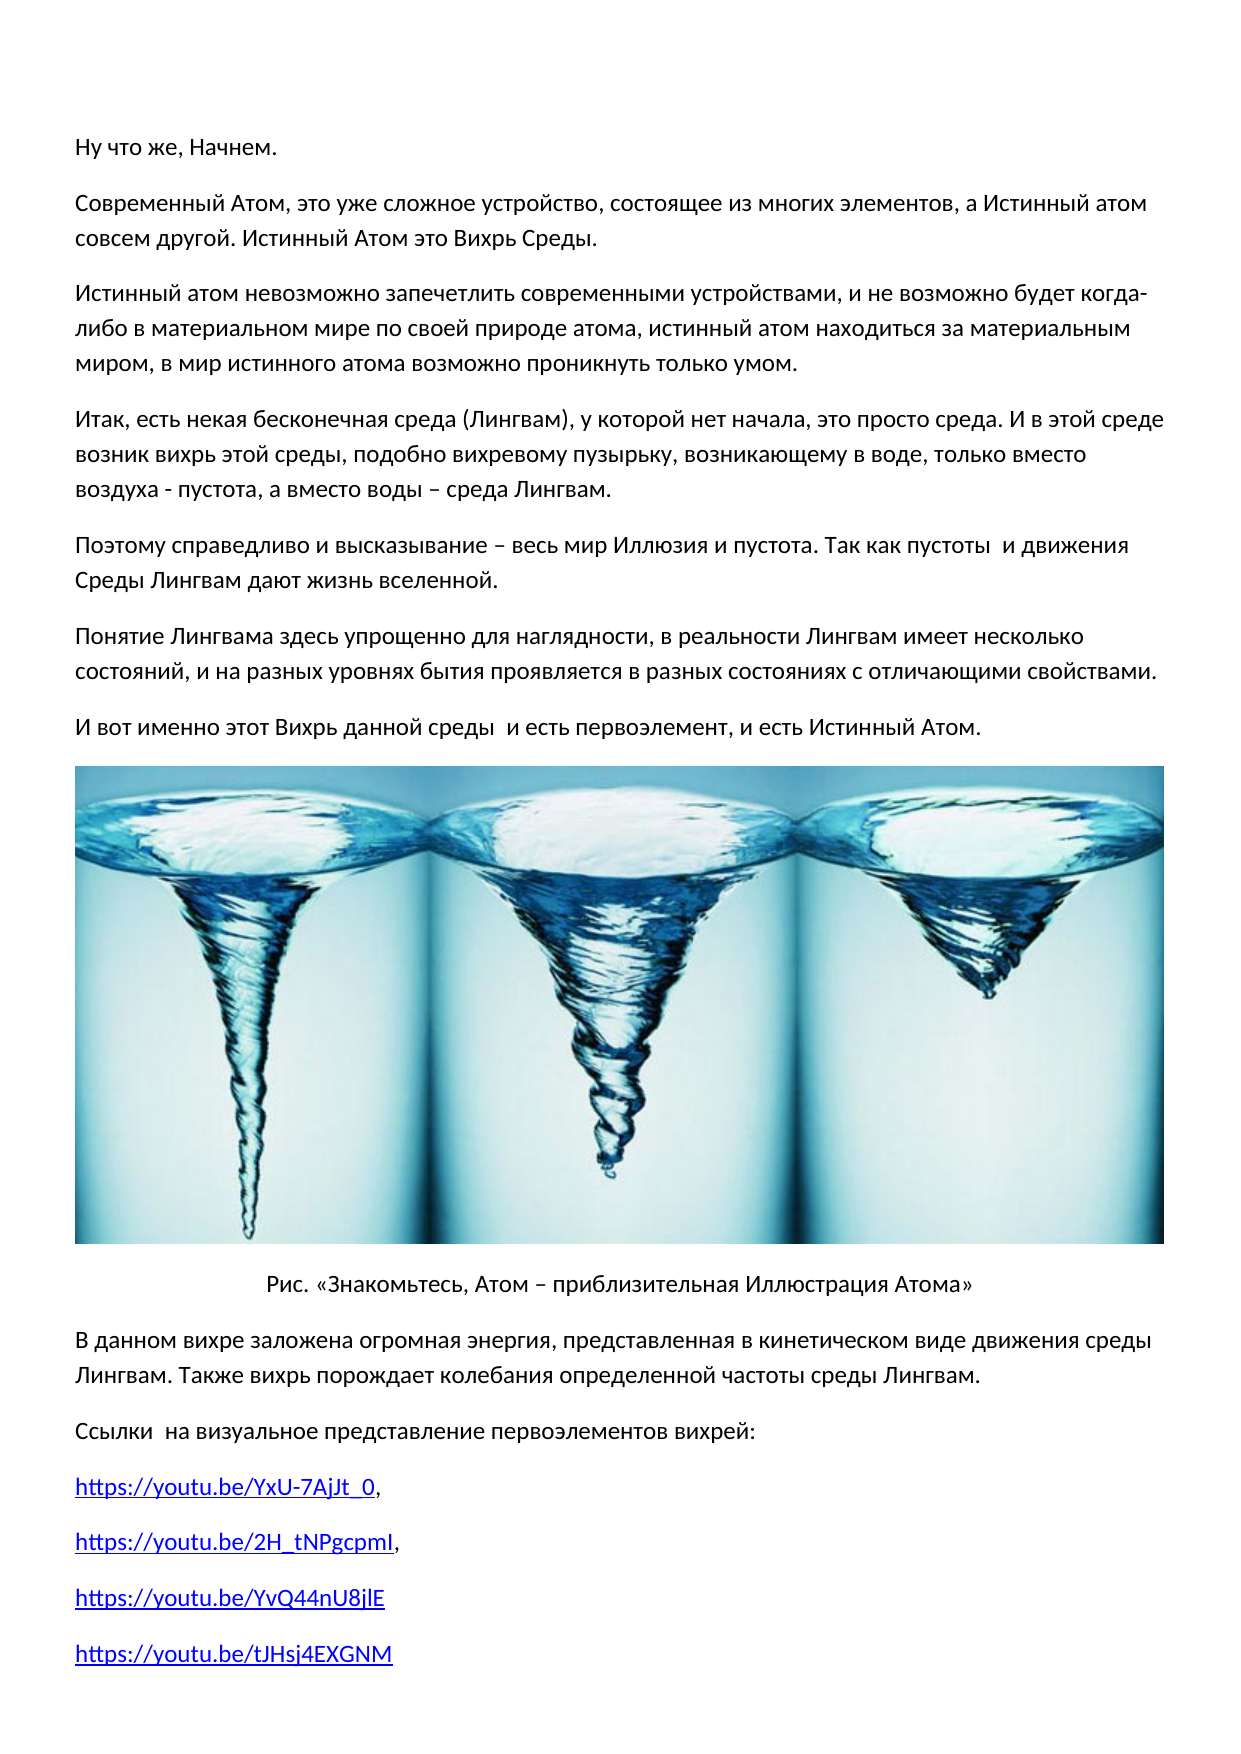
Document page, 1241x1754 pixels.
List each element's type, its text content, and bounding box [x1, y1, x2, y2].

text В данном вихре заложена огромная энергия, представленная в кинетическом виде движения среды Лингвам. Также вихрь порождает колебания определенной частоты среды Лингвам. [75, 1324, 1165, 1389]
text https://youtu.be/tJHsj4EXGNM [75, 1638, 1165, 1669]
picture [75, 766, 1164, 1244]
text Ссылки на визуальное представление первоэлементов вихрей: [75, 1415, 1165, 1445]
text https://youtu.be/YxU-7AjJt_0, [75, 1471, 1165, 1501]
text https://youtu.be/YvQ44nU8jlE [75, 1582, 1165, 1613]
text Понятие Лингвама здесь упрощенно для наглядности, в реальности Лингвам имеет несколько состояний, и на разных уровнях бытия проявляется в разных состояниях с отличающими свойствами. [75, 620, 1165, 686]
text https://youtu.be/2H_tNPgcpmI, [75, 1527, 1165, 1557]
text Ну что же, Начнем. [75, 131, 1165, 161]
text Рис. «Знакомьтесь, Атом – приблизительная Иллюстрация Атома» [75, 1268, 1165, 1299]
text Истинный атом невозможно запечетлить современными устройствами, и не возможно будет когда-либо в материальном мире по своей природе атома, истинный атом находиться за материальным миром, в мир истинного атома возможно проникнуть только умом. [75, 277, 1165, 378]
text И вот именно этот Вихрь данной среды и есть первоэлемент, и есть Истинный Атом. [75, 711, 1165, 741]
text Итак, есть некая бесконечная среда (Лингвам), у которой нет начала, это просто среда. И в этой среде возник вихрь этой среды, подобно вихревому пузырьку, возникающему в воде, только вместо воздуха - пустота, а вместо воды – среда Лингвам. [75, 403, 1165, 504]
text Поэтому справедливо и высказывание – весь мир Иллюзия и пустота. Так как пустоты и движения Среды Лингвам дают жизнь вселенной. [75, 529, 1165, 595]
text Современный Атом, это уже сложное устройство, состоящее из многих элементов, а Истинный атом совсем другой. Истинный Атом это Вихрь Среды. [75, 187, 1165, 252]
